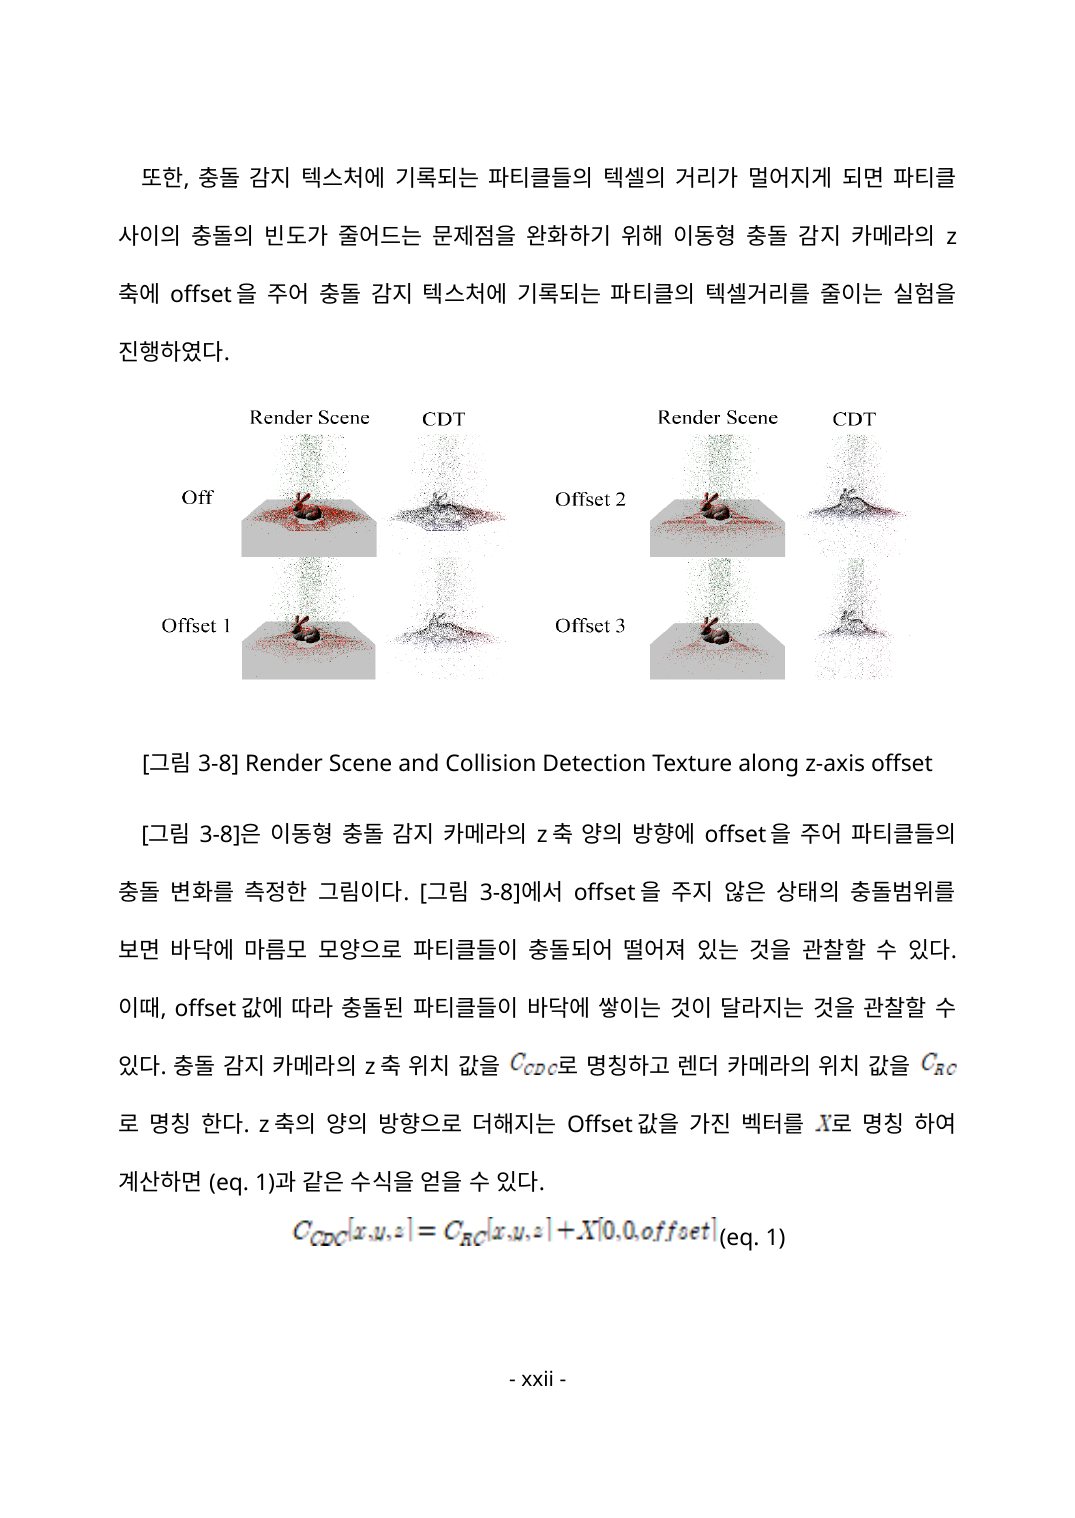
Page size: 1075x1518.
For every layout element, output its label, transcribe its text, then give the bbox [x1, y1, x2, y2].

text 또한, 충돌 감지 텍스처에 기록되는 파티클들의 텍셀의 거리가 멀어지게 되면 파티클 사이의 충돌의 빈도가 줄어드는 문제점을 완화하기 위해 이동형 충돌 감지 카메라의 z축에 offset을 주어 충돌 감지 텍스처에 기록되는 파티클의 텍셀거리를 줄이는 실험을 진행하였다. [118, 153, 957, 373]
picture [154, 398, 921, 686]
picture [814, 1112, 832, 1133]
text [그림 3-8]은 이동형 충돌 감지 카메라의 z축 양의 방향에 offset을 주어 파티클들의 충돌 변화를 측정한 그림이다. [그림 3-8]에서 offset을 주지 않은 상태의 충돌범위를 보면 바닥에 마름모 모양으로 파티클들이 충돌되어 떨어져 있는 것을 관찰할 수 있다. 이때, offset값에 따라 충돌된 파티클들이 바닥에 쌓이는 것이 달라지는 것을 관찰할 수 있다. 충돌 감지 카메라의 z축 위치 값을 로 명칭하고 렌더 카메라의 위치 값을 로 명칭 한다. z축의 양의 방향으로 더해지는 Offset값을 가진 벡터를 로 명칭 하여 계산하면 (eq. 1)과 같은 수식을 얻을 수 있다. [118, 810, 957, 1203]
picture [289, 1217, 720, 1246]
picture [918, 1050, 957, 1075]
text [그림 3-8] Render Scene and Collision Detection Texture along z-axis offset [118, 738, 957, 785]
picture [507, 1050, 558, 1075]
